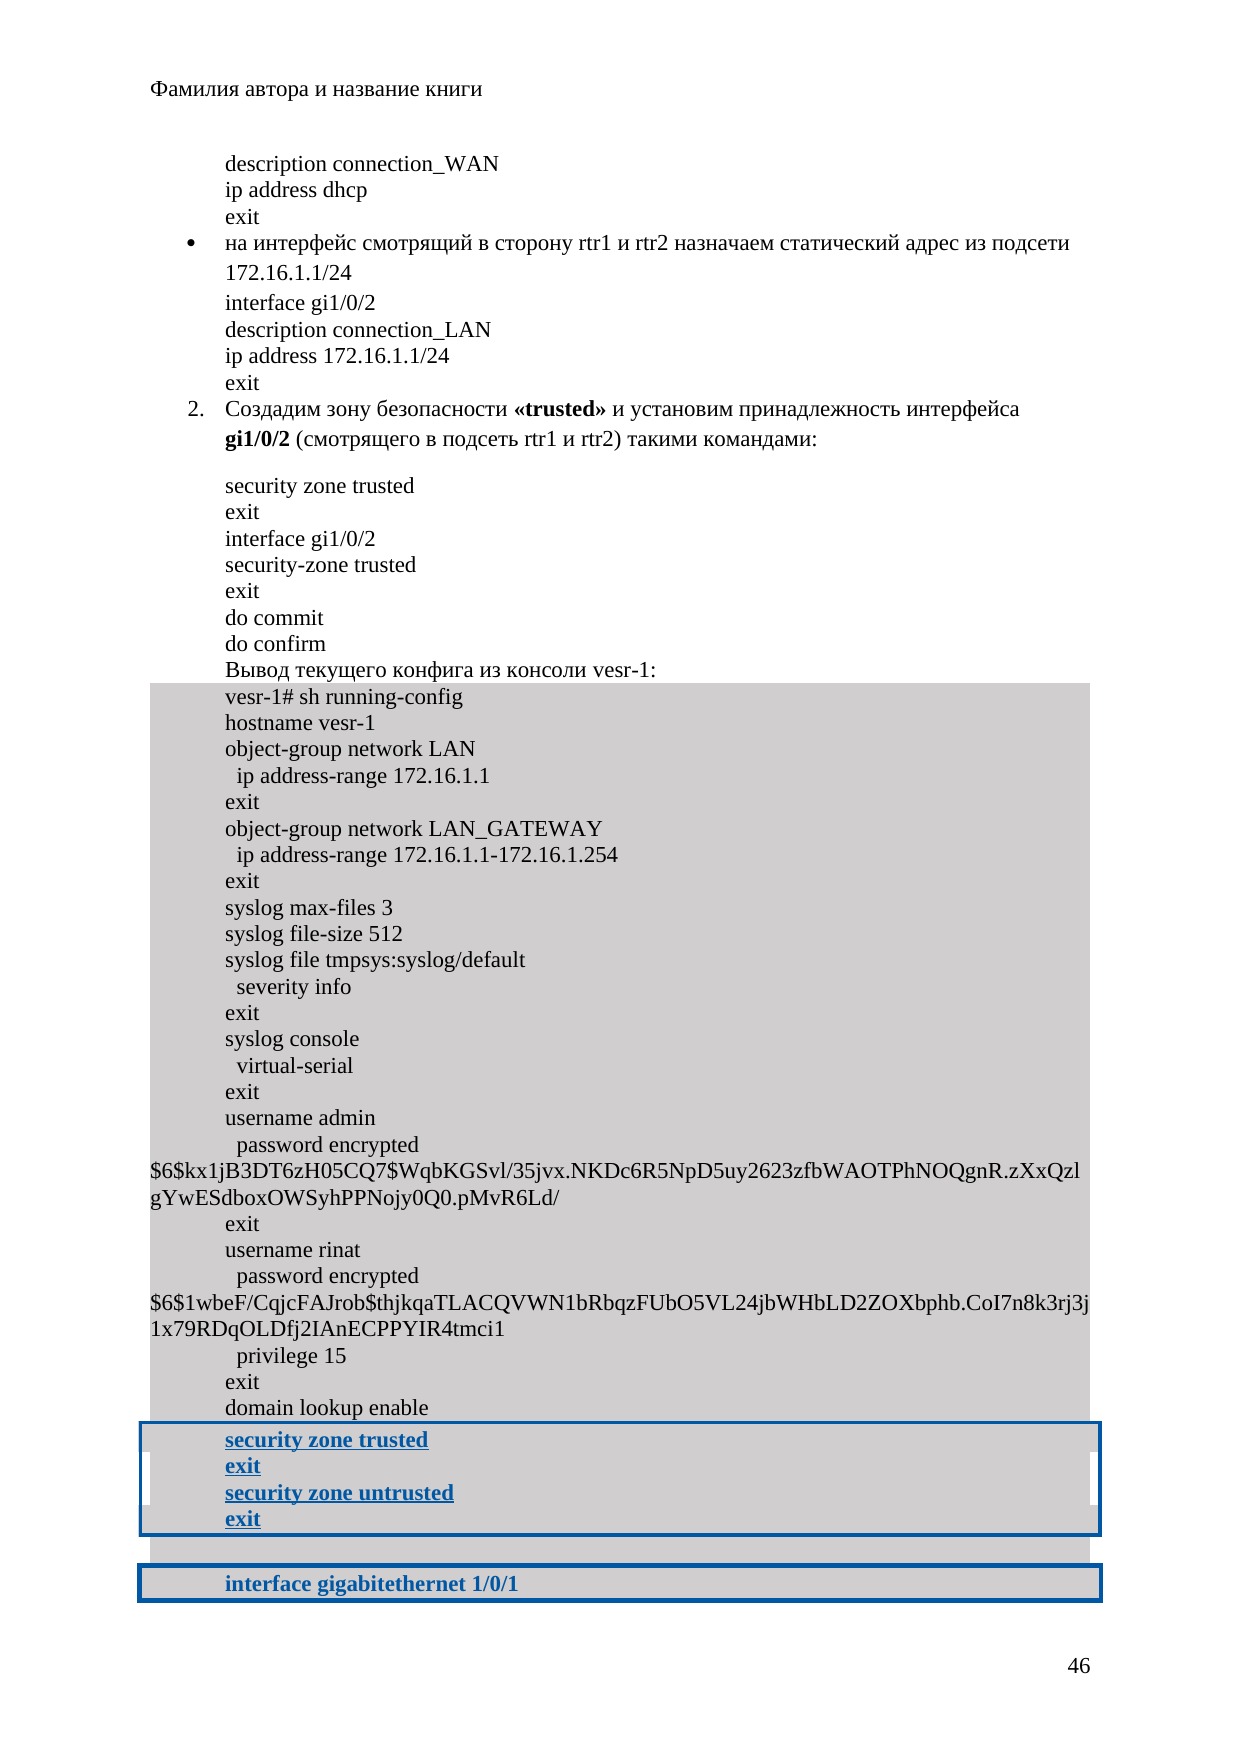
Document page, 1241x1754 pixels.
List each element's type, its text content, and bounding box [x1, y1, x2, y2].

text syslog max-files 3 [150, 894, 1090, 920]
text Вывод текущего конфига из консоли vesr-1: [150, 656, 1090, 683]
text exit [142, 1500, 1098, 1533]
text security zone untrusted [150, 1479, 1090, 1500]
text ip address 172.16.1.1/24 [150, 342, 1090, 368]
text description connection_LAN [150, 316, 1090, 342]
text exit [150, 1210, 1090, 1236]
text hostname vesr-1 [150, 709, 1090, 736]
text exit [150, 999, 1090, 1025]
text exit [150, 577, 1090, 604]
text do confirm [150, 630, 1090, 656]
list на интерфейс смотрящий в сторону rtr1 и rtr2 назначаем статический адрес из подсети 172.16.1.1/24 [187, 229, 1090, 286]
text vesr-1# sh running-config [150, 683, 1090, 709]
text username rinat [150, 1236, 1090, 1263]
text syslog console [150, 1025, 1090, 1052]
text exit [150, 867, 1090, 894]
text interface gigabitethernet 1/0/1 [142, 1568, 1099, 1598]
text ip address-range 172.16.1.1 [150, 762, 1090, 788]
text exit [150, 1078, 1090, 1104]
text interface gi1/0/2 [150, 289, 1090, 316]
text ip address dhcp [150, 176, 1090, 203]
text syslog file tmpsys:syslog/default [150, 946, 1090, 973]
text username admin [150, 1104, 1090, 1131]
text exit [150, 788, 1090, 814]
text do commit [150, 604, 1090, 630]
text severity info [150, 973, 1090, 999]
text password encrypted $6$1wbeF/CqjcFAJrob$thjkqaTLACQVWN1bRbqzFUbO5VL24jbWHbLD2ZOXbphb.CoI7n8k3rj3j1x79RDqOLDfj2IAnECPPYIR4tmci1 [150, 1263, 1090, 1342]
text exit [150, 1368, 1090, 1394]
text description connection_WAN [150, 150, 1090, 176]
text security zone trusted [142, 1424, 1098, 1452]
text privilege 15 [150, 1342, 1090, 1368]
text object-group network LAN [150, 736, 1090, 762]
text exit [150, 498, 1090, 525]
list Создадим зону безопасности «trusted» и установим принадлежность интерфейса gi1/0/2 (смотрящего в подсеть rtr1 и rtr2) такими командами: [187, 395, 1090, 451]
text security-zone trusted [150, 551, 1090, 577]
text exit [150, 203, 1090, 229]
text domain lookup enable [150, 1394, 1090, 1421]
text security zone trusted [150, 472, 1090, 498]
text exit [150, 368, 1090, 395]
text interface gi1/0/2 [150, 525, 1090, 551]
text ip address-range 172.16.1.1-172.16.1.254 [150, 841, 1090, 867]
text exit [150, 1452, 1090, 1479]
text virtual-serial [150, 1052, 1090, 1078]
text syslog file-size 512 [150, 920, 1090, 946]
text object-group network LAN_GATEWAY [150, 814, 1090, 841]
text password encrypted $6$kx1jB3DT6zH05CQ7$WqbKGSvl/35jvx.NKDc6R5NpD5uy2623zfbWAOTPhNOQgnR.zXxQzlgYwESdboxOWSyhPPNojy0Q0.pMvR6Ld/ [150, 1131, 1090, 1210]
